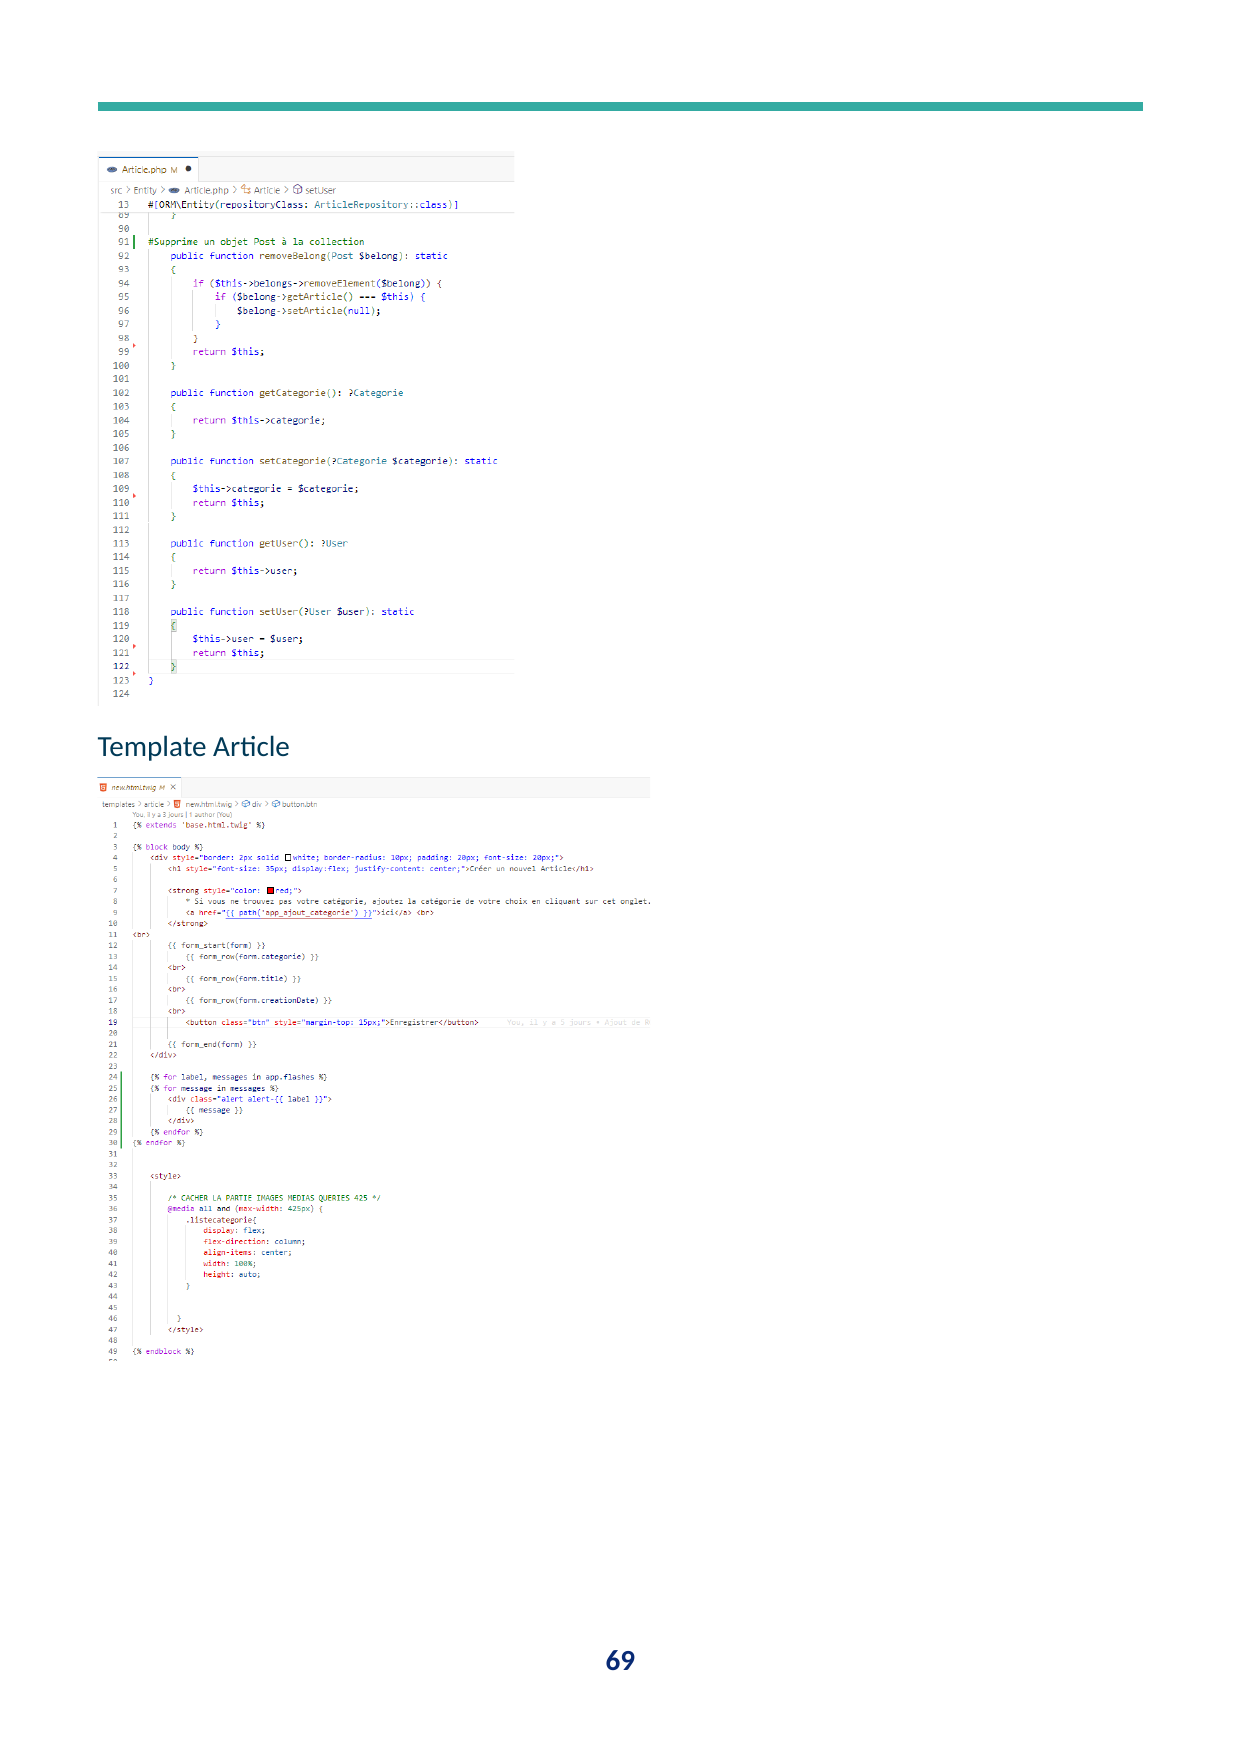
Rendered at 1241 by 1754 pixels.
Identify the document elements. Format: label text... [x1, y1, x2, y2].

subtitle Template Article [97, 728, 1143, 763]
picture [97, 777, 651, 1361]
picture [97, 151, 515, 706]
